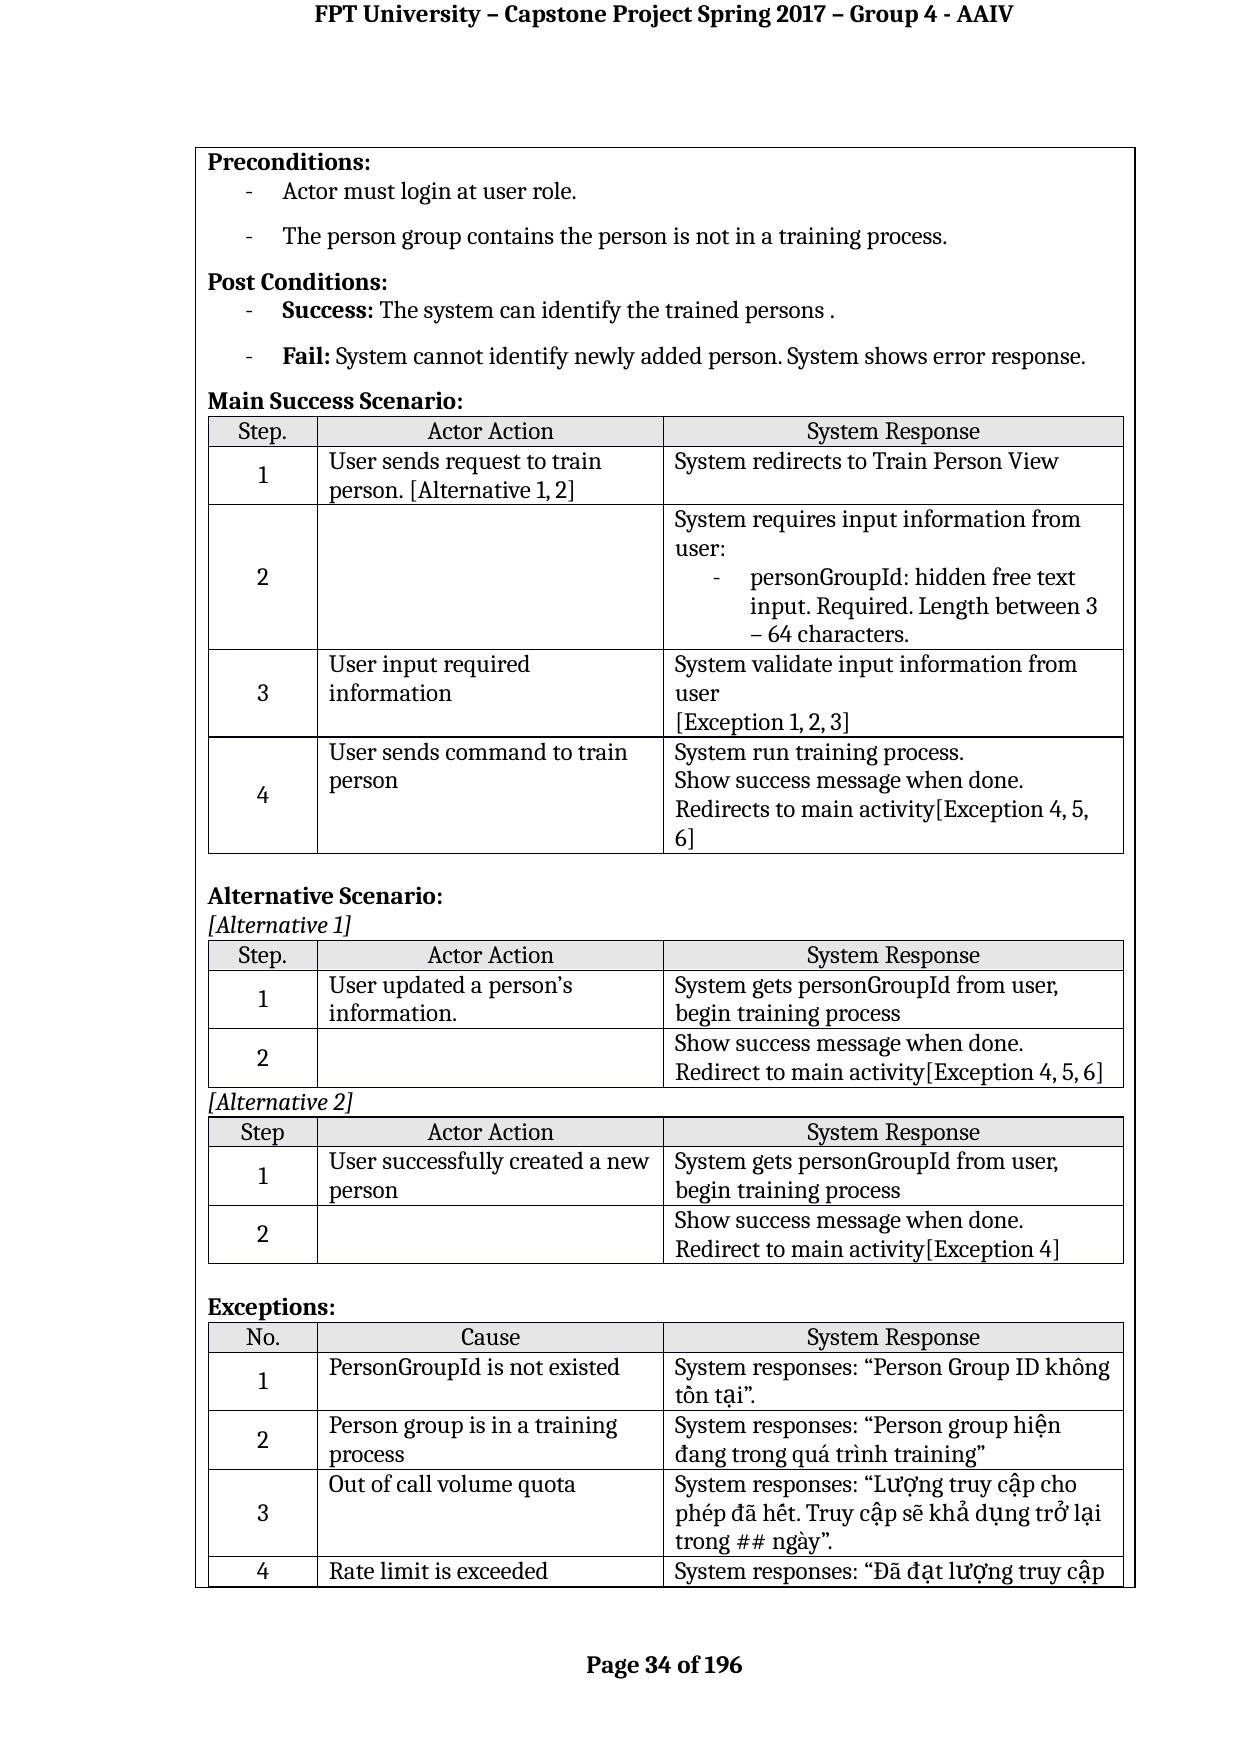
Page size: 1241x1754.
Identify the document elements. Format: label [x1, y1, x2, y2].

table_cell [196, 148, 1134, 1587]
